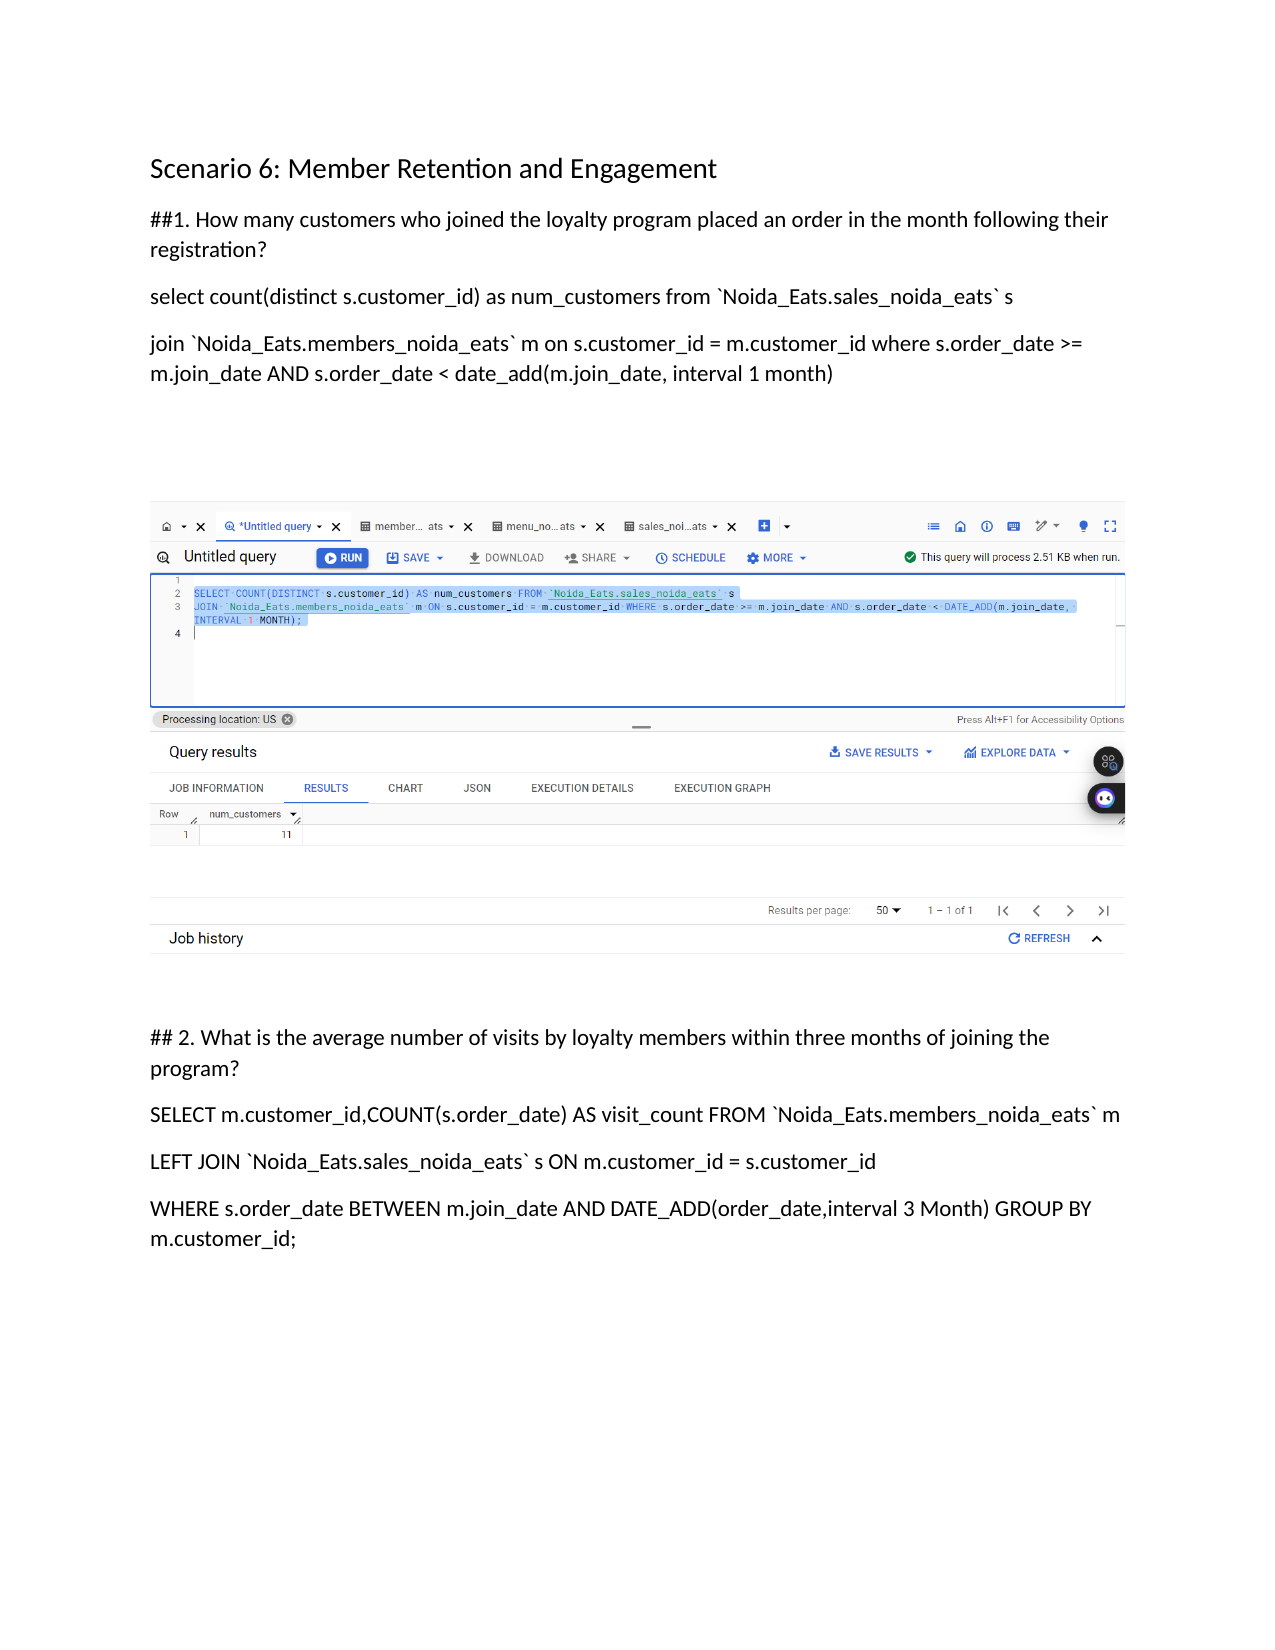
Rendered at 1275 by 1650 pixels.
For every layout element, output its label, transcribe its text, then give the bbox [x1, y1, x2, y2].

text join `Noida_Eats.members_noida_eats` m on s.customer_id = m.customer_id where s.order_date >= m.join_date AND s.order_date < date_add(m.join_date, interval 1 month) [150, 329, 1125, 387]
text ##1. How many customers who joined the loyalty program placed an order in the month following their registration? [150, 205, 1125, 263]
text WHERE s.order_date BETWEEN m.join_date AND DATE_ADD(order_date,interval 3 Month) GROUP BY m.customer_id; [150, 1194, 1125, 1252]
text Scenario 6: Member Retention and Engagement [150, 150, 1125, 186]
text select count(distinct s.customer_id) as num_customers from `Noida_Eats.sales_noida_eats` s [150, 282, 1125, 310]
text ## 2. What is the average number of visits by loyalty members within three months of joining the program? [150, 1023, 1125, 1082]
text SELECT m.customer_id,COUNT(s.order_date) AS visit_count FROM `Noida_Eats.members_noida_eats` m [150, 1101, 1125, 1128]
text LEFT JOIN `Noida_Eats.sales_noida_eats` s ON m.customer_id = s.customer_id [150, 1147, 1125, 1175]
picture [150, 500, 1125, 958]
